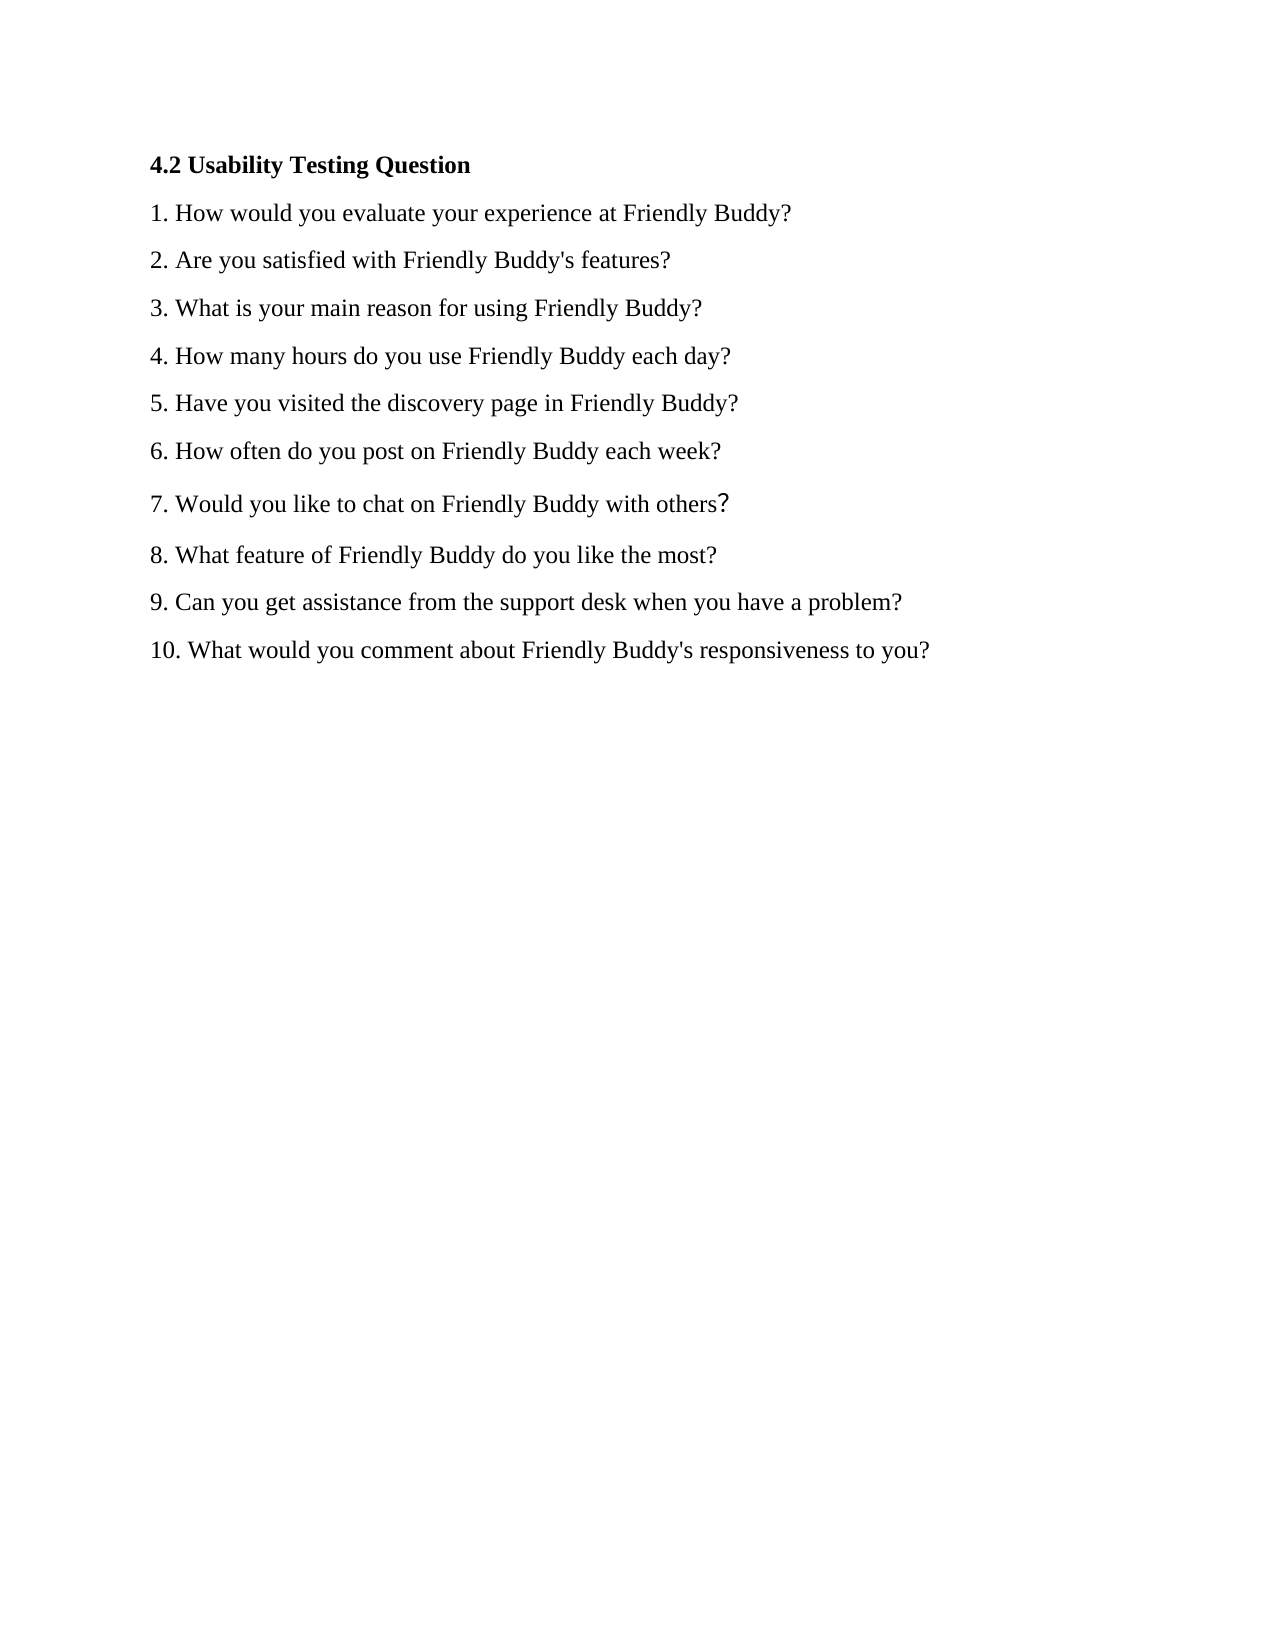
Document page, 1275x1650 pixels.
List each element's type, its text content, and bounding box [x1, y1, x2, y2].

text 7. Would you like to chat on Friendly Buddy with others？ [150, 484, 1125, 520]
text 9. Can you get assistance from the support desk when you have a problem? [150, 587, 1125, 616]
text 1. How would you evaluate your experience at Friendly Buddy? [150, 198, 1125, 226]
text 6. How often do you post on Friendly Buddy each week? [150, 436, 1125, 465]
text 2. Are you satisfied with Friendly Buddy's features? [150, 245, 1125, 274]
text 4. How many hours do you use Friendly Buddy each day? [150, 341, 1125, 369]
text 5. Have you visited the discovery page in Friendly Buddy? [150, 388, 1125, 417]
text 3. What is your main reason for using Friendly Buddy? [150, 293, 1125, 322]
text 8. What feature of Friendly Buddy do you like the most? [150, 540, 1125, 568]
text 4.2 Usability Testing Question [150, 150, 1125, 179]
text 10. What would you comment about Friendly Buddy's responsiveness to you? [150, 635, 1125, 664]
